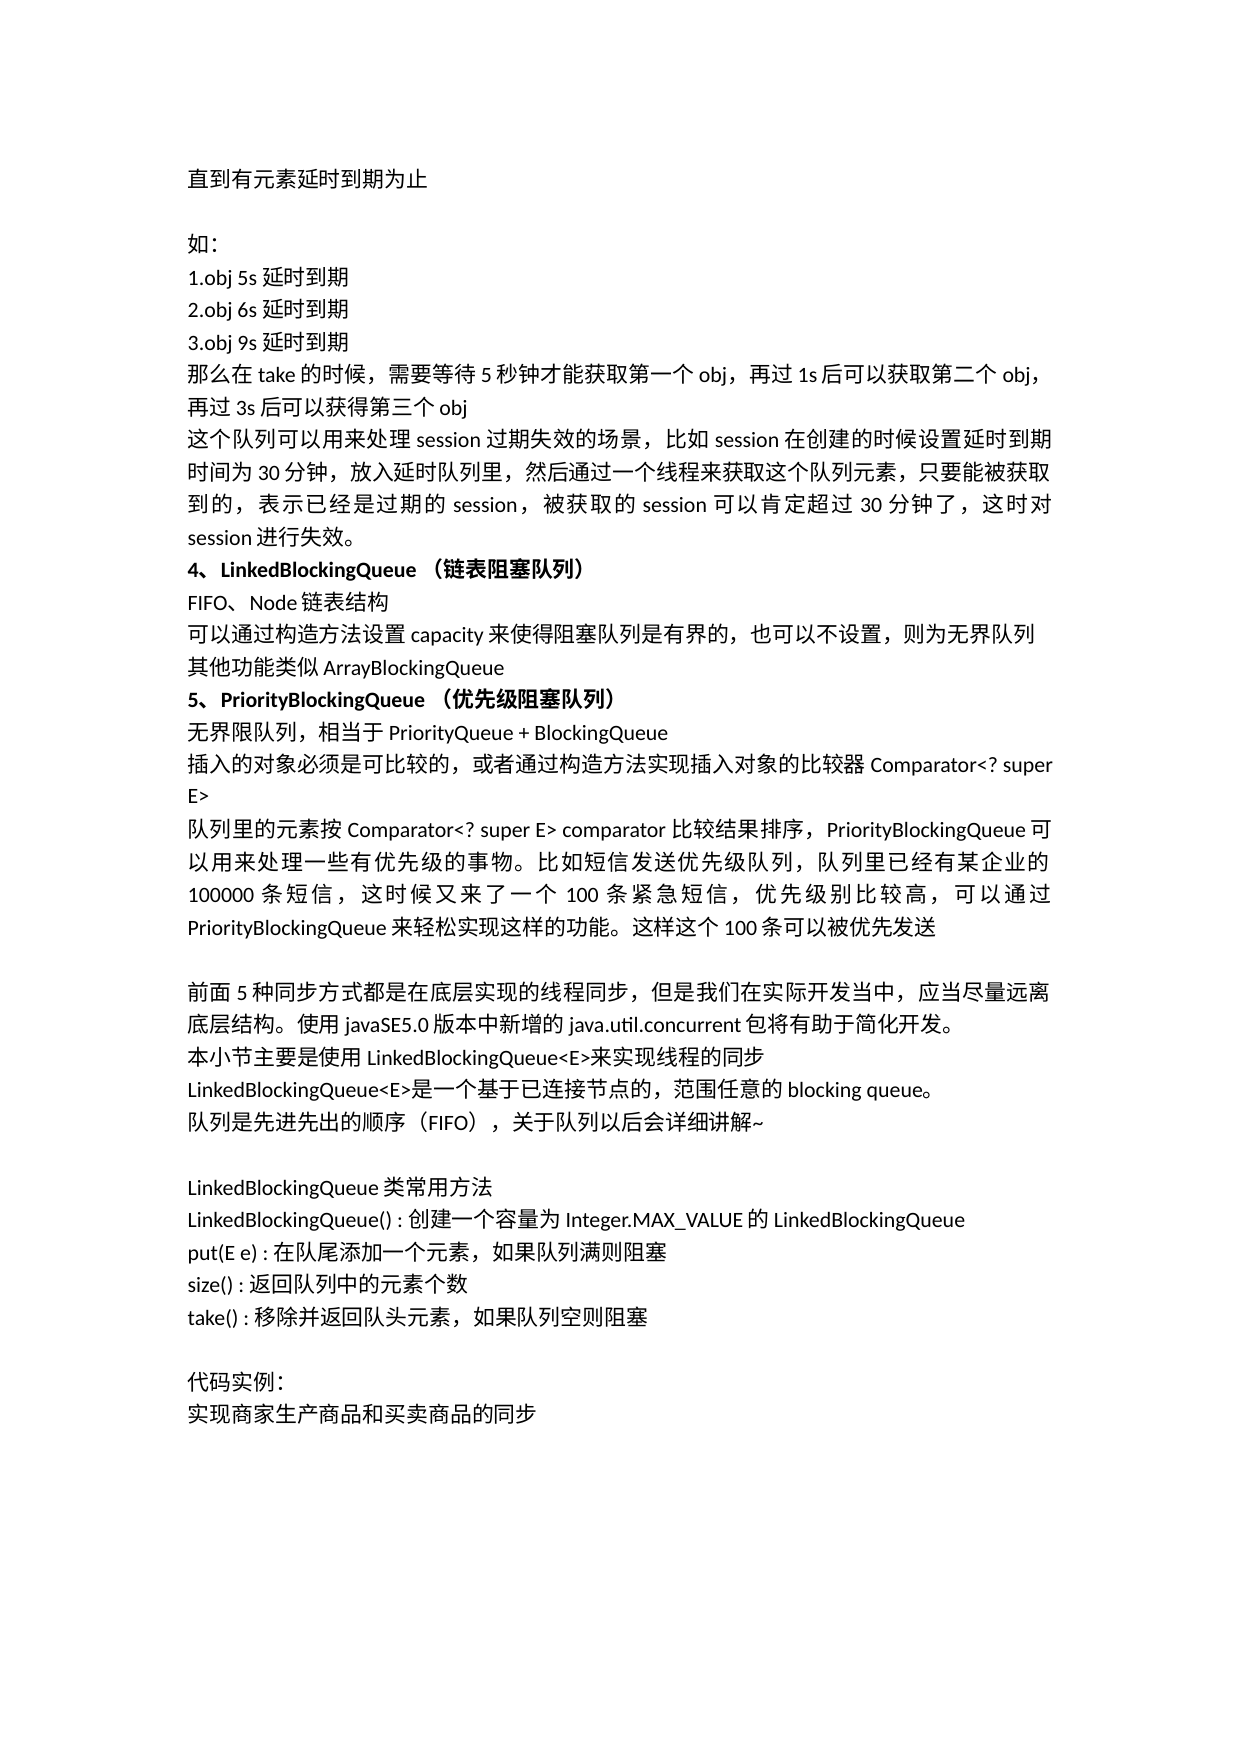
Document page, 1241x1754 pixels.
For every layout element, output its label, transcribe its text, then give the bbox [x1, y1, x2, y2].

text 队列是先进先出的顺序（FIFO），关于队列以后会详细讲解~ [187, 1104, 1053, 1137]
text size() : 返回队列中的元素个数 [187, 1267, 1053, 1299]
text 4、LinkedBlockingQueue （链表阻塞队列） [187, 552, 1053, 584]
text LinkedBlockingQueue 类常用方法 [187, 1169, 1053, 1202]
text put(E e) : 在队尾添加一个元素，如果队列满则阻塞 [187, 1234, 1053, 1267]
text 代码实例： [187, 1364, 1053, 1397]
text FIFO、Node链表结构 [187, 584, 1053, 617]
text take() : 移除并返回队头元素，如果队列空则阻塞 [187, 1299, 1053, 1332]
text LinkedBlockingQueue<E>是一个基于已连接节点的，范围任意的blocking queue。 [187, 1072, 1053, 1104]
text LinkedBlockingQueue() : 创建一个容量为Integer.MAX_VALUE的LinkedBlockingQueue [187, 1202, 1053, 1234]
text 5、PriorityBlockingQueue （优先级阻塞队列） [187, 682, 1053, 714]
text 1.obj 5s 延时到期 [187, 259, 1053, 292]
text 本小节主要是使用LinkedBlockingQueue<E>来实现线程的同步 [187, 1039, 1053, 1072]
text 队列里的元素按Comparator<? super E> comparator比较结果排序，PriorityBlockingQueue可以用来处理一些有优先级的事物。比如短信发送优先级队列，队列里已经有某企业的100000条短信，这时候又来了一个100条紧急短信，优先级别比较高，可以通过PriorityBlockingQueue来轻松实现这样的功能。这样这个100条可以被优先发送 [187, 812, 1053, 942]
text 插入的对象必须是可比较的，或者通过构造方法实现插入对象的比较器Comparator<? super E> [187, 747, 1053, 812]
text 无界限队列，相当于PriorityQueue + BlockingQueue [187, 714, 1053, 747]
text 这个队列可以用来处理session过期失效的场景，比如session在创建的时候设置延时到期时间为30分钟，放入延时队列里，然后通过一个线程来获取这个队列元素，只要能被获取到的，表示已经是过期的session，被获取的session可以肯定超过30分钟了，这时对session进行失效。 [187, 422, 1053, 552]
text 其他功能类似ArrayBlockingQueue [187, 649, 1053, 682]
text 如： [187, 227, 1053, 259]
text 那么在take的时候，需要等待5秒钟才能获取第一个obj，再过1s后可以获取第二个obj，再过3s后可以获得第三个obj [187, 357, 1053, 422]
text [187, 162, 1053, 194]
text 前面5种同步方式都是在底层实现的线程同步，但是我们在实际开发当中，应当尽量远离底层结构。使用javaSE5.0版本中新增的java.util.concurrent包将有助于简化开发。 [187, 974, 1053, 1039]
text 2.obj 6s 延时到期 [187, 292, 1053, 324]
text 实现商家生产商品和买卖商品的同步 [187, 1397, 1053, 1429]
text 可以通过构造方法设置capacity来使得阻塞队列是有界的，也可以不设置，则为无界队列 [187, 617, 1053, 649]
text 3.obj 9s 延时到期 [187, 324, 1053, 357]
